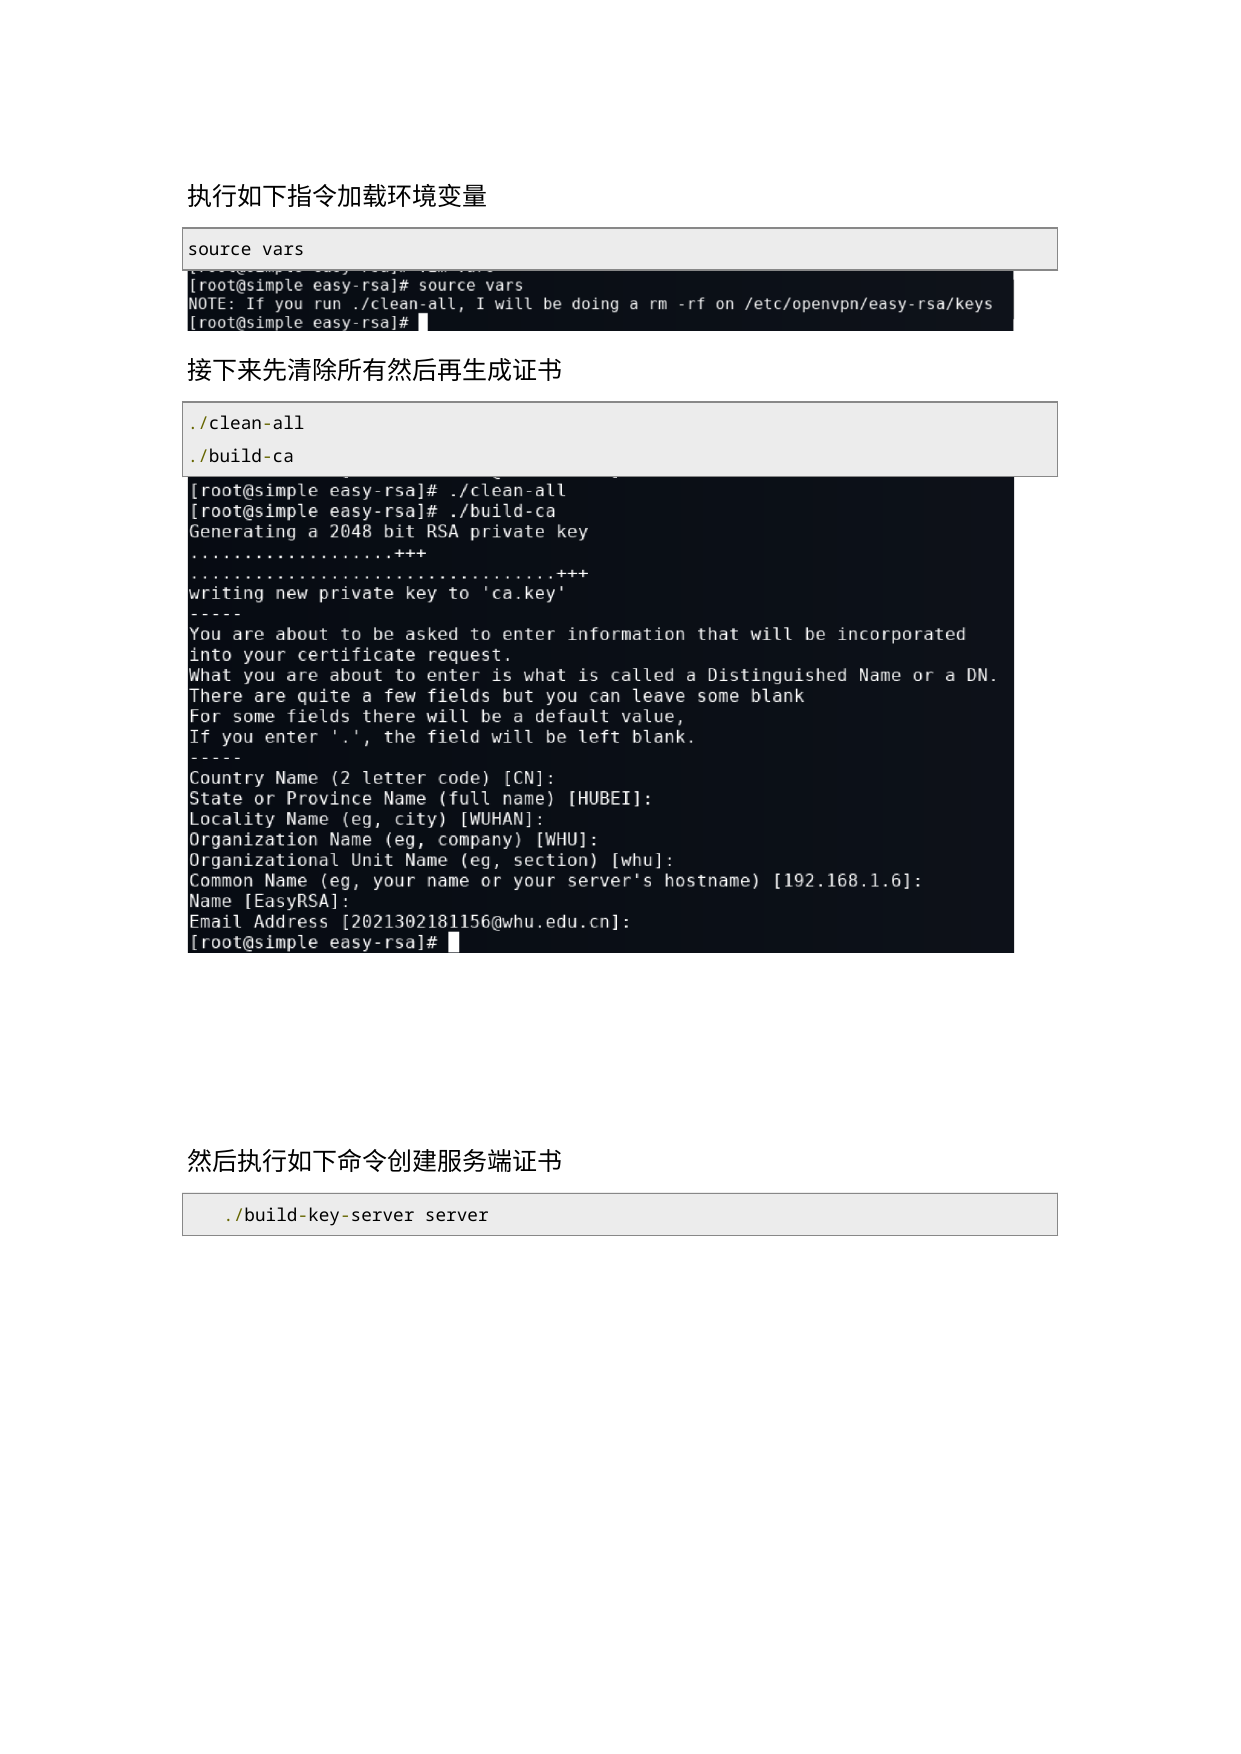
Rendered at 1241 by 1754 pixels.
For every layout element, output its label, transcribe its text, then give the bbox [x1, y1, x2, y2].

picture [187, 271, 1015, 331]
text ./clean-all [183, 403, 1057, 433]
text ./build-ca [183, 433, 1057, 476]
text source vars [183, 229, 1057, 269]
text 执行如下指令加载环境变量 [187, 162, 1053, 227]
picture [187, 477, 1015, 953]
text 然后执行如下命令创建服务端证书 [187, 1127, 1053, 1192]
text 接下来先清除所有然后再生成证书 [187, 336, 1053, 401]
text ./build-key-server server [183, 1194, 1057, 1235]
